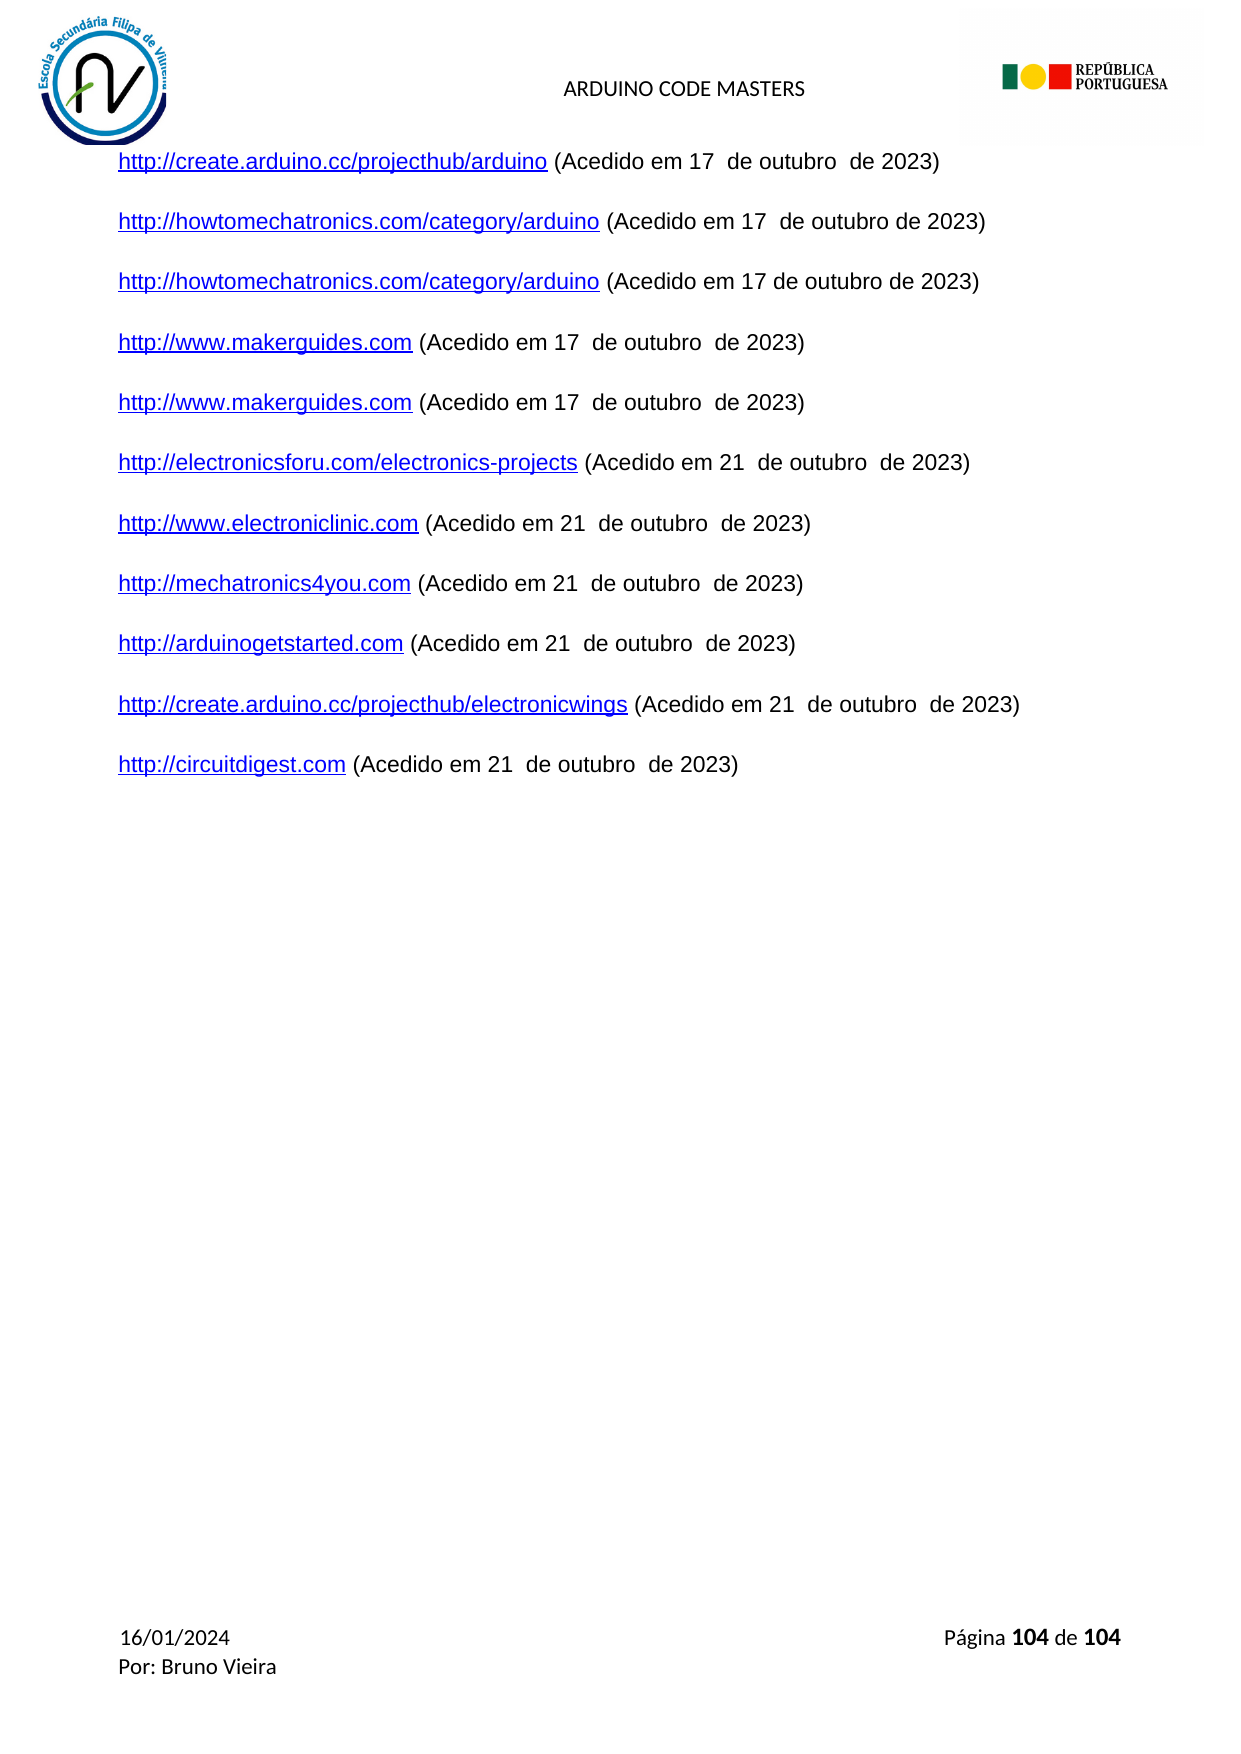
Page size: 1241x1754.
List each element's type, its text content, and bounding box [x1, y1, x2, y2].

text http://circuitdigest.com (Acedido em 21 de outubro de 2023) [118, 751, 1122, 777]
text http://www.makerguides.com (Acedido em 17 de outubro de 2023) [118, 329, 1122, 355]
text http://mechatronics4you.com (Acedido em 21 de outubro de 2023) [118, 570, 1122, 596]
text http://create.arduino.cc/projecthub/arduino (Acedido em 17 de outubro de 2023) [118, 148, 1122, 174]
text http://howtomechatronics.com/category/arduino (Acedido em 17 de outubro de 2023) [118, 268, 1122, 295]
text http://www.electroniclinic.com (Acedido em 21 de outubro de 2023) [118, 509, 1122, 536]
text http://howtomechatronics.com/category/arduino (Acedido em 17 de outubro de 2023) [118, 208, 1122, 234]
picture [959, 8, 1204, 146]
text http://electronicsforu.com/electronics-projects (Acedido em 21 de outubro de 2023) [118, 449, 1122, 476]
picture [37, 15, 167, 144]
text http://create.arduino.cc/projecthub/electronicwings (Acedido em 21 de outubro de 2023) [118, 691, 1122, 717]
text http://www.makerguides.com (Acedido em 17 de outubro de 2023) [118, 389, 1122, 415]
text http://arduinogetstarted.com (Acedido em 21 de outubro de 2023) [118, 630, 1122, 657]
